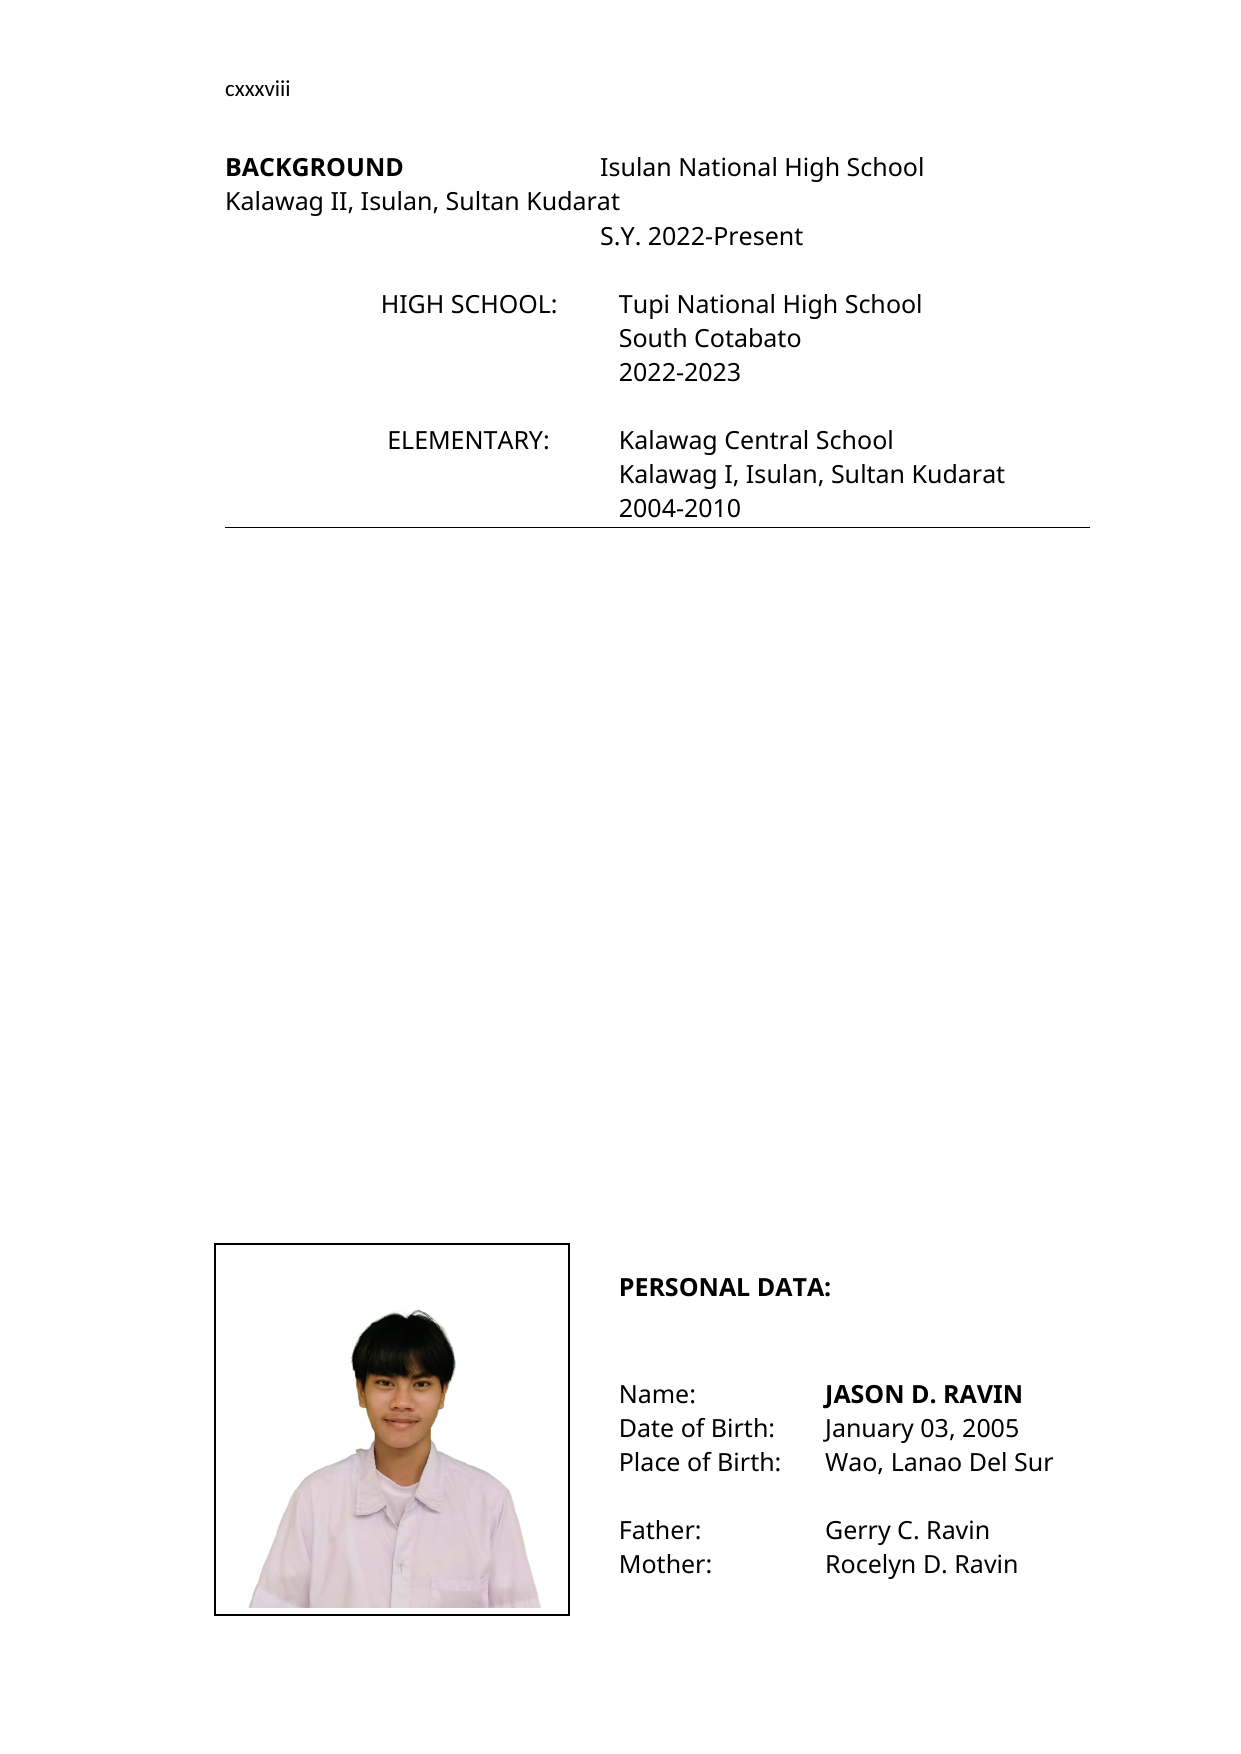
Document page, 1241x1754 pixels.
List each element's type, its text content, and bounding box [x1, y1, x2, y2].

text Date of Birth: January 03, 2005 [570, 1410, 1090, 1444]
text Kalawag II, Isulan, Sultan Kudarat [225, 184, 1090, 218]
text Kalawag I, Isulan, Sultan Kudarat [225, 457, 1090, 491]
text PERSONAL DATA: [570, 1269, 1090, 1303]
text Father: Gerry C. Ravin [570, 1512, 1090, 1547]
text South Cotabato [225, 320, 1090, 354]
text HIGH SCHOOL: Tupi National High School [225, 286, 1090, 320]
picture [230, 1276, 562, 1608]
text Mother: Rocelyn D. Ravin [570, 1547, 1090, 1581]
text 2022-2023 [225, 354, 1090, 388]
text Name: JASON D. RAVIN [570, 1376, 1090, 1410]
text ELEMENTARY: Kalawag Central School [225, 422, 1090, 457]
text 2004-2010 [225, 491, 1090, 527]
text BACKGROUND Isulan National High School [225, 150, 1090, 184]
text S.Y. 2022-Present [225, 218, 1090, 252]
text Place of Birth: Wao, Lanao Del Sur [570, 1444, 1090, 1478]
